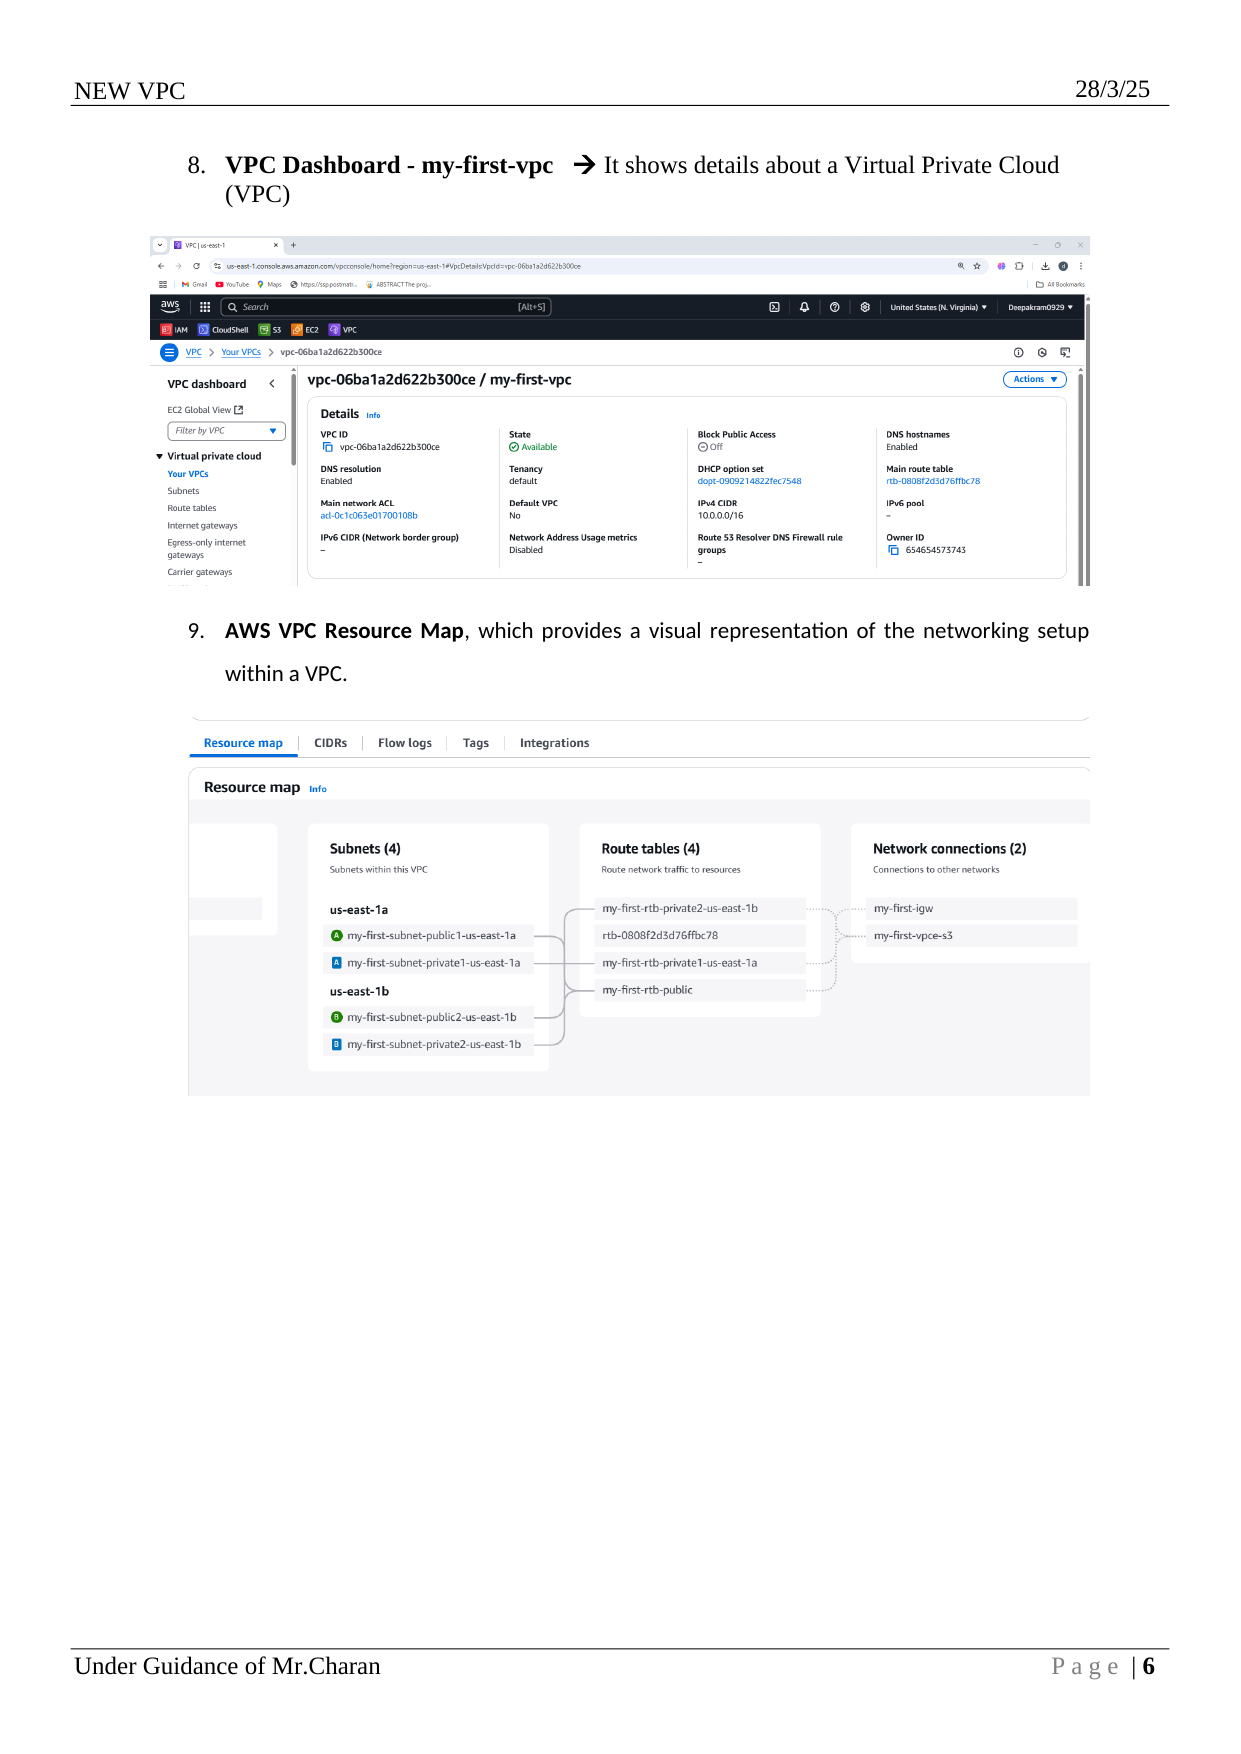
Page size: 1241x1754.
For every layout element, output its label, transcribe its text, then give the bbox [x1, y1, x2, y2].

list VPC Dashboard - my-first-vpc It shows details about a Virtual Private Cloud (VPC) [187, 150, 1090, 207]
list AWS VPC Resource Map, which provides a visual representation of the networking setup within a VPC. [187, 617, 1090, 687]
picture [150, 717, 1091, 1096]
picture [150, 236, 1091, 586]
